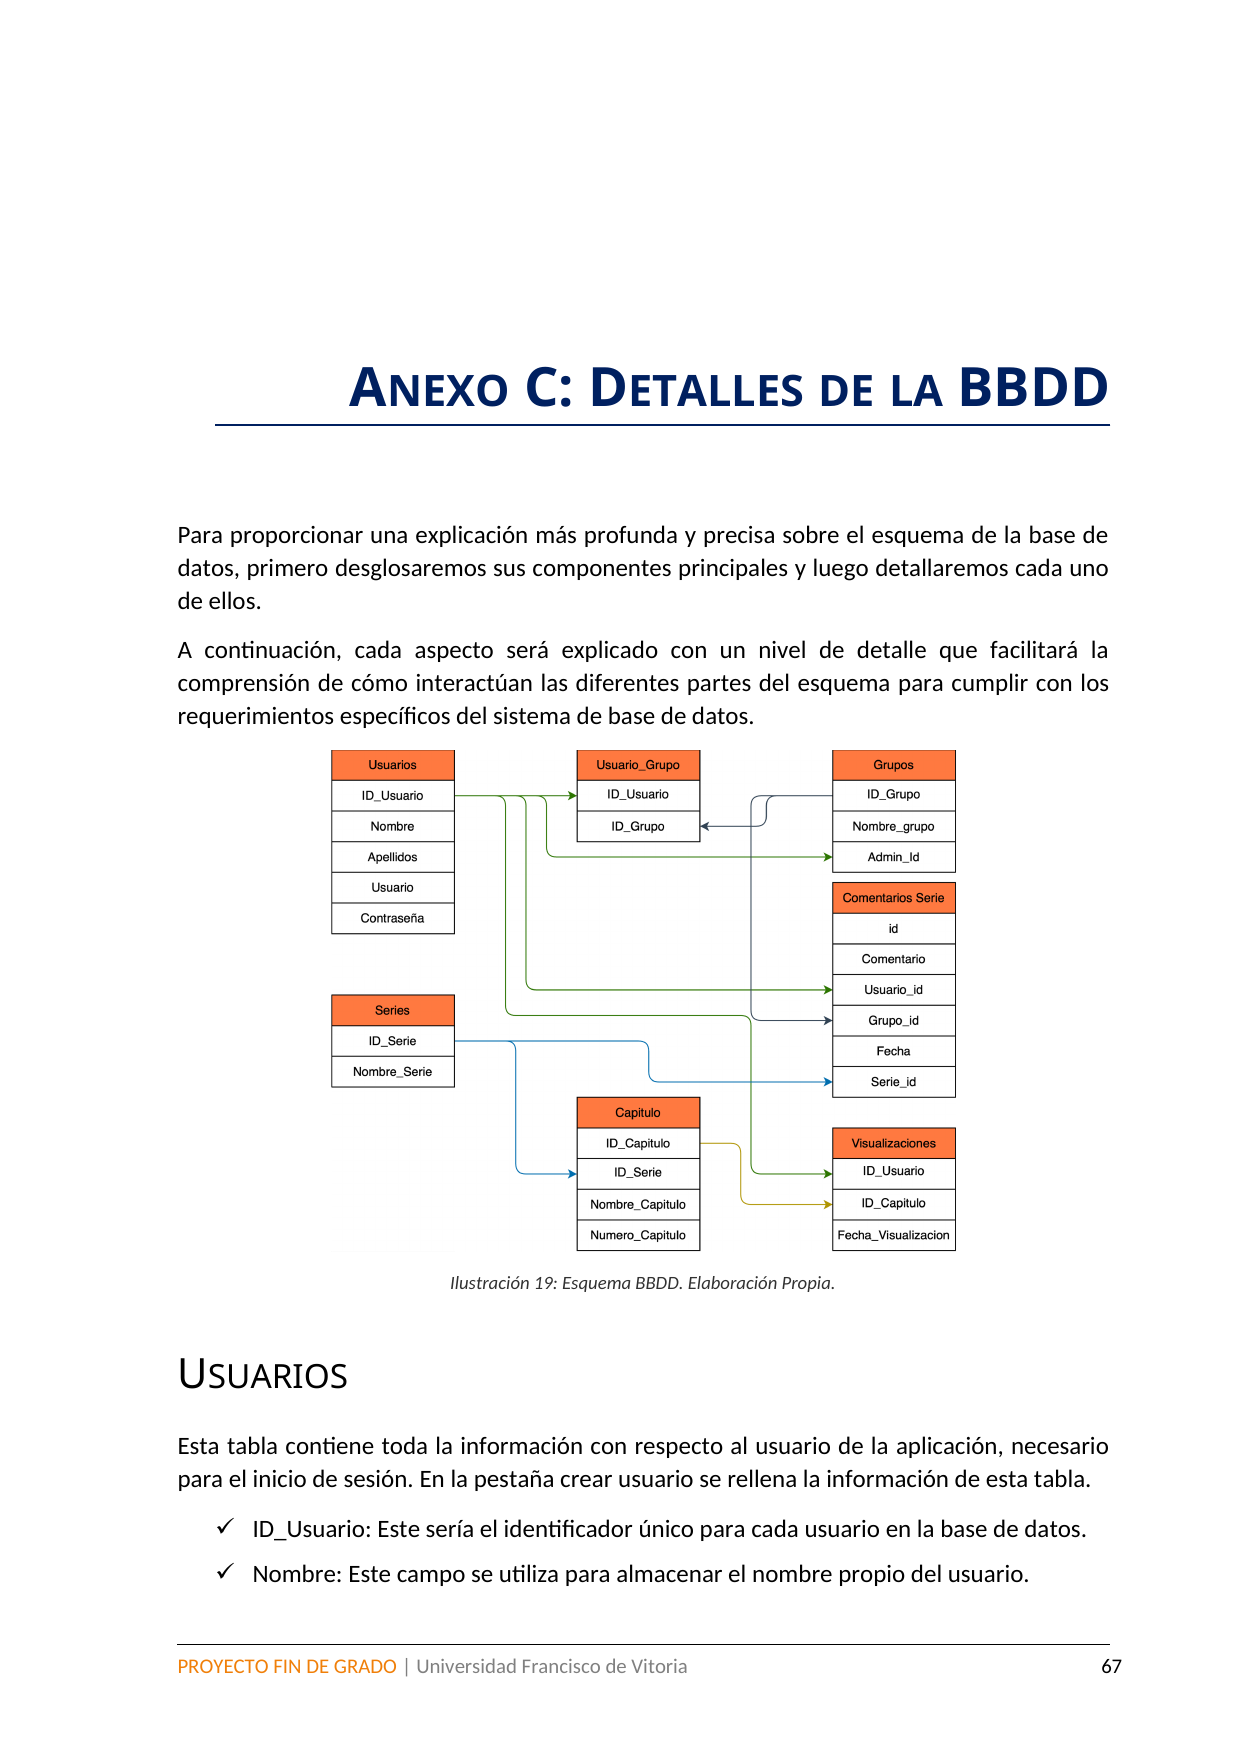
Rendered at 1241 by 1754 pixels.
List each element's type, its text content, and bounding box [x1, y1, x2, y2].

list ID_Usuario: Este sería el identificador único para cada usuario en la base de datos. [215, 1513, 1110, 1543]
text A continuación, cada aspecto será explicado con un nivel de detalle que facilitará la comprensión de cómo interactúan las diferentes partes del esquema para cumplir con los requerimientos específicos del sistema de base de datos. [177, 634, 1110, 731]
subtitle Anexo C: Detalles de la BBDD [215, 348, 1110, 424]
text Para proporcionar una explicación más profunda y precisa sobre el esquema de la base de datos, primero desglosaremos sus componentes principales y luego detallaremos cada uno de ellos. [177, 519, 1110, 615]
text Ilustración 19: Esquema BBDD. Elaboración Propia. [177, 1271, 1110, 1294]
picture [331, 750, 957, 1252]
subtitle Usuarios [177, 1344, 1110, 1401]
list Nombre: Este campo se utiliza para almacenar el nombre propio del usuario. [215, 1558, 1110, 1589]
text Esta tabla contiene toda la información con respecto al usuario de la aplicación, necesario para el inicio de sesión. En la pestaña crear usuario se rellena la información de esta tabla. [177, 1430, 1110, 1494]
